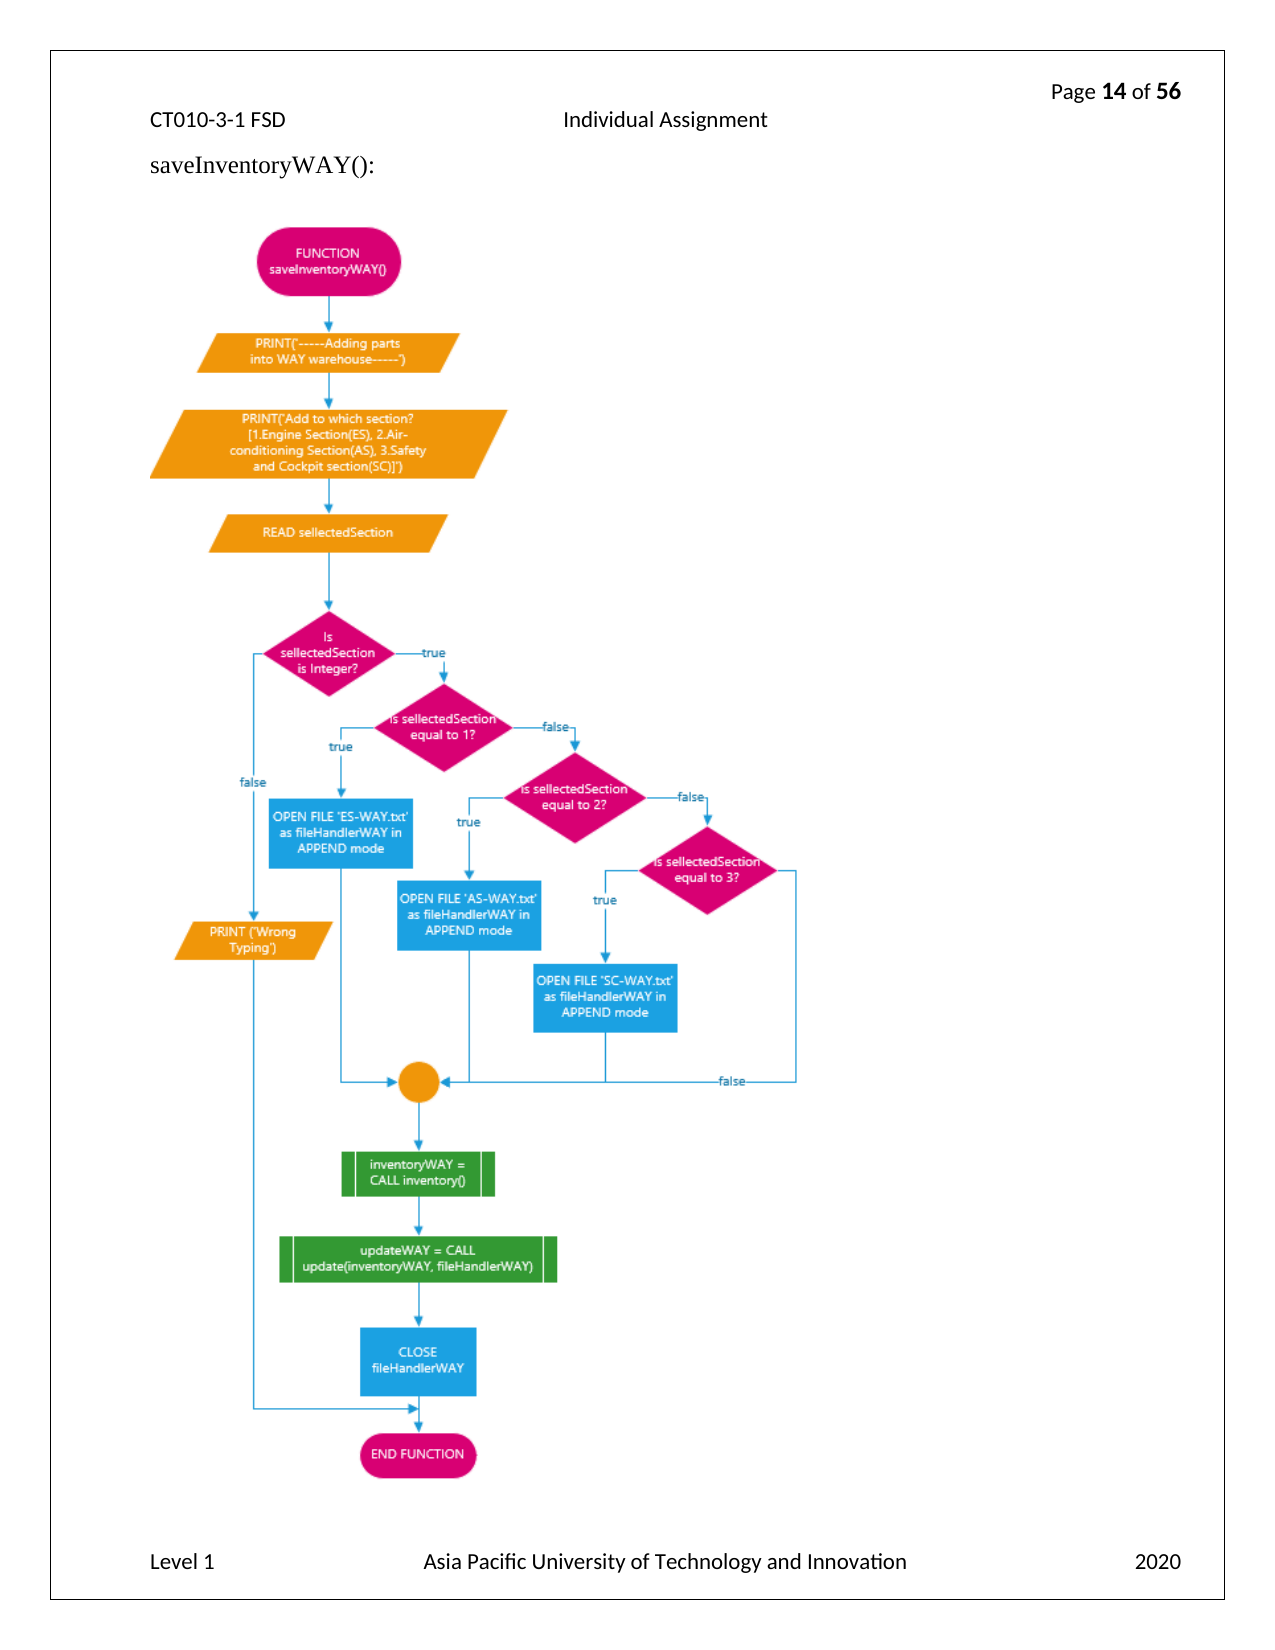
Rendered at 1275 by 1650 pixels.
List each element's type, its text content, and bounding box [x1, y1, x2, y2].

text saveInventoryWAY(): [150, 150, 1181, 179]
picture [150, 209, 806, 1493]
